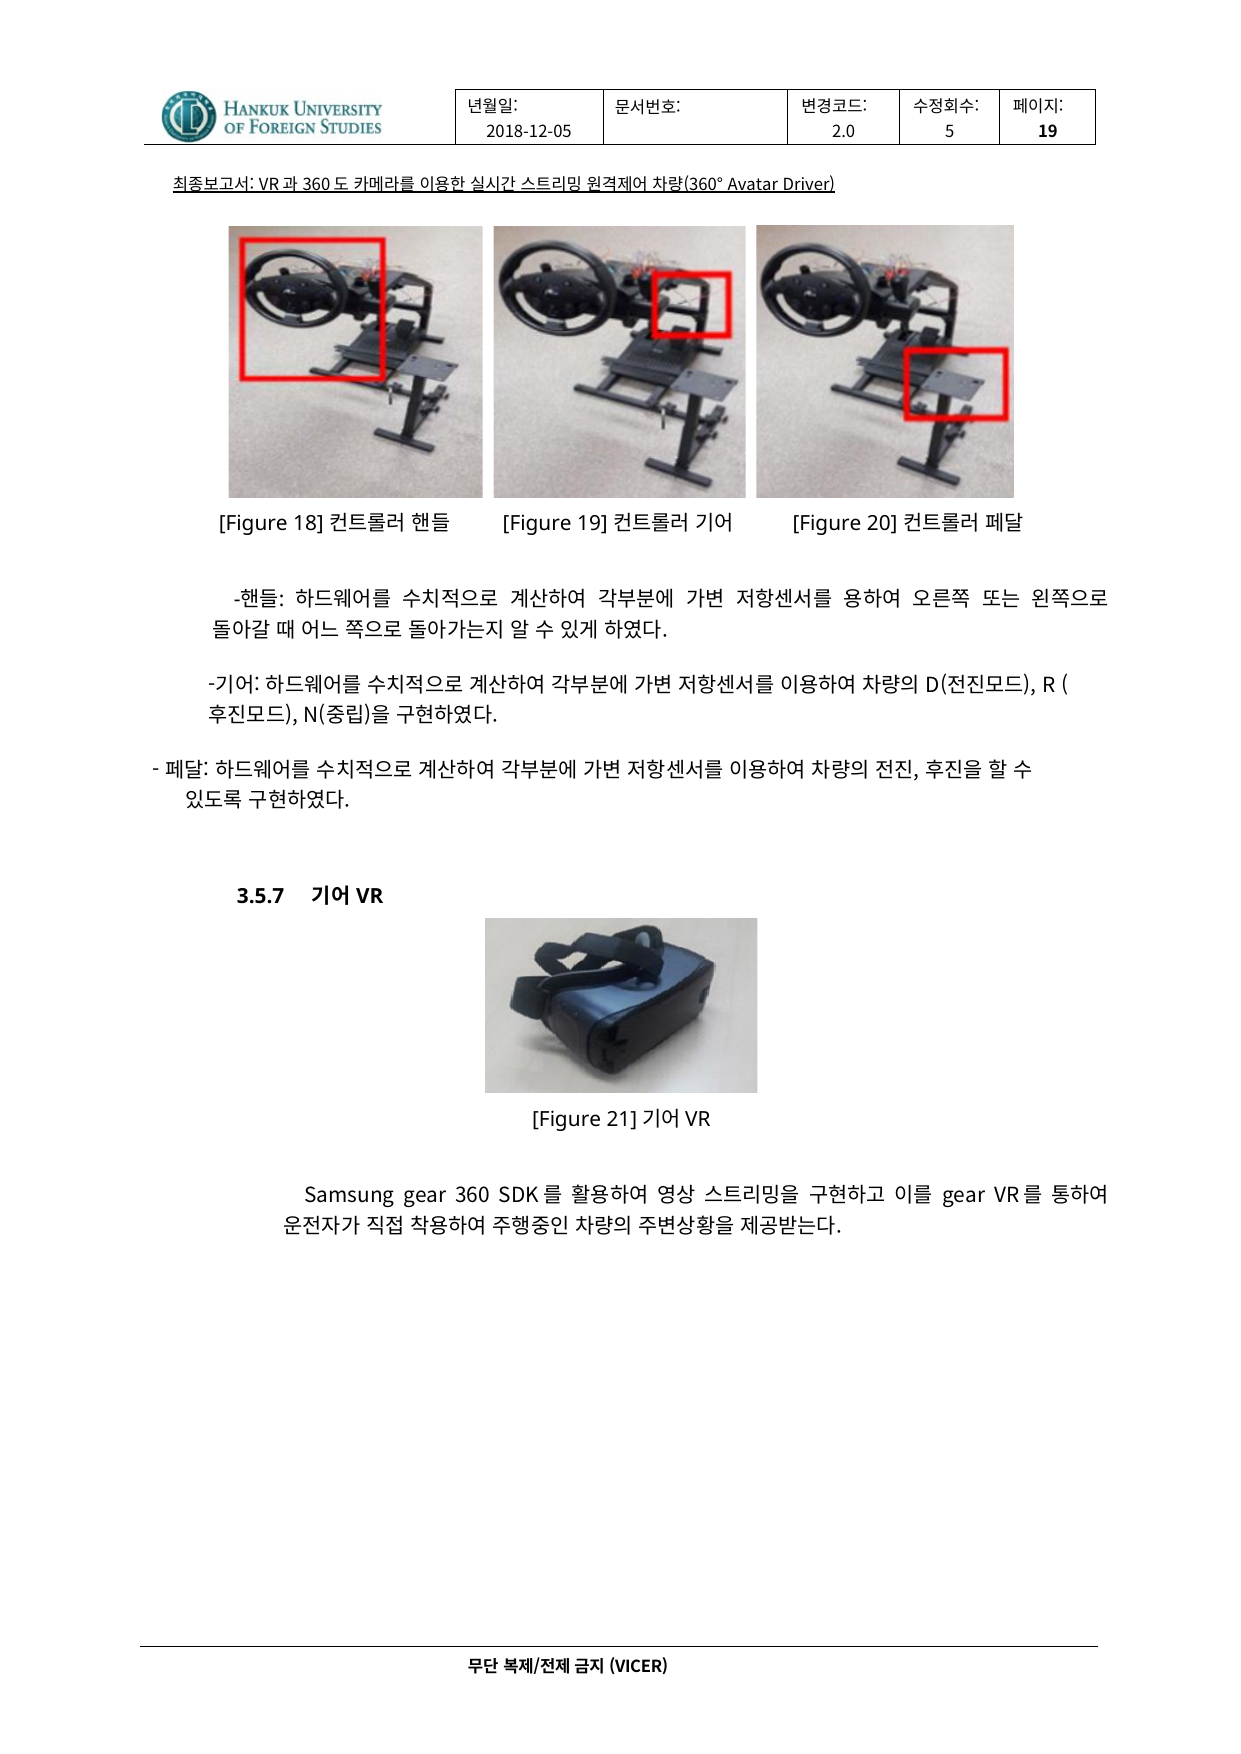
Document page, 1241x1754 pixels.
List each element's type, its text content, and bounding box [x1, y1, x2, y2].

text [Figure 21] 기어VR [133, 1102, 1109, 1133]
picture [485, 918, 758, 1093]
picture [756, 225, 1014, 498]
text Samsung gear 360 SDK를 활용하여 영상 스트리밍을 구현하고 이를 gear VR를 통하여 운전자가 직접 착용하여 주행중인 차량의 주변상황을 제공받는다. [283, 1179, 1109, 1239]
picture [493, 226, 746, 498]
text [Figure 18] 컨트롤러 핸들 [Figure 19] 컨트롤러 기어 [Figure 20] 컨트롤러 페달 [133, 506, 1109, 537]
text -핸들: 하드웨어를 수치적으로 계산하여 각부분에 가변 저항센서를 용하여 오른쪽 또는 왼쪽으로 돌아갈 때 어느 쪽으로 돌아가는지 알 수 있게 하였다. [213, 582, 1109, 643]
picture [161, 89, 383, 143]
picture [228, 226, 483, 498]
text -기어: 하드웨어를 수치적으로 계산하여 각부분에 가변 저항센서를 이용하여 차량의 D(전진모드), R (후진모드), N(중립)을 구현하였다. [208, 668, 1109, 728]
list 기어 VR [237, 879, 1109, 909]
text - 페달: 하드웨어를 수치적으로 계산하여 각부분에 가변 저항센서를 이용하여 차량의 전진, 후진을 할 수 있도록 구현하였다. [152, 753, 1063, 814]
